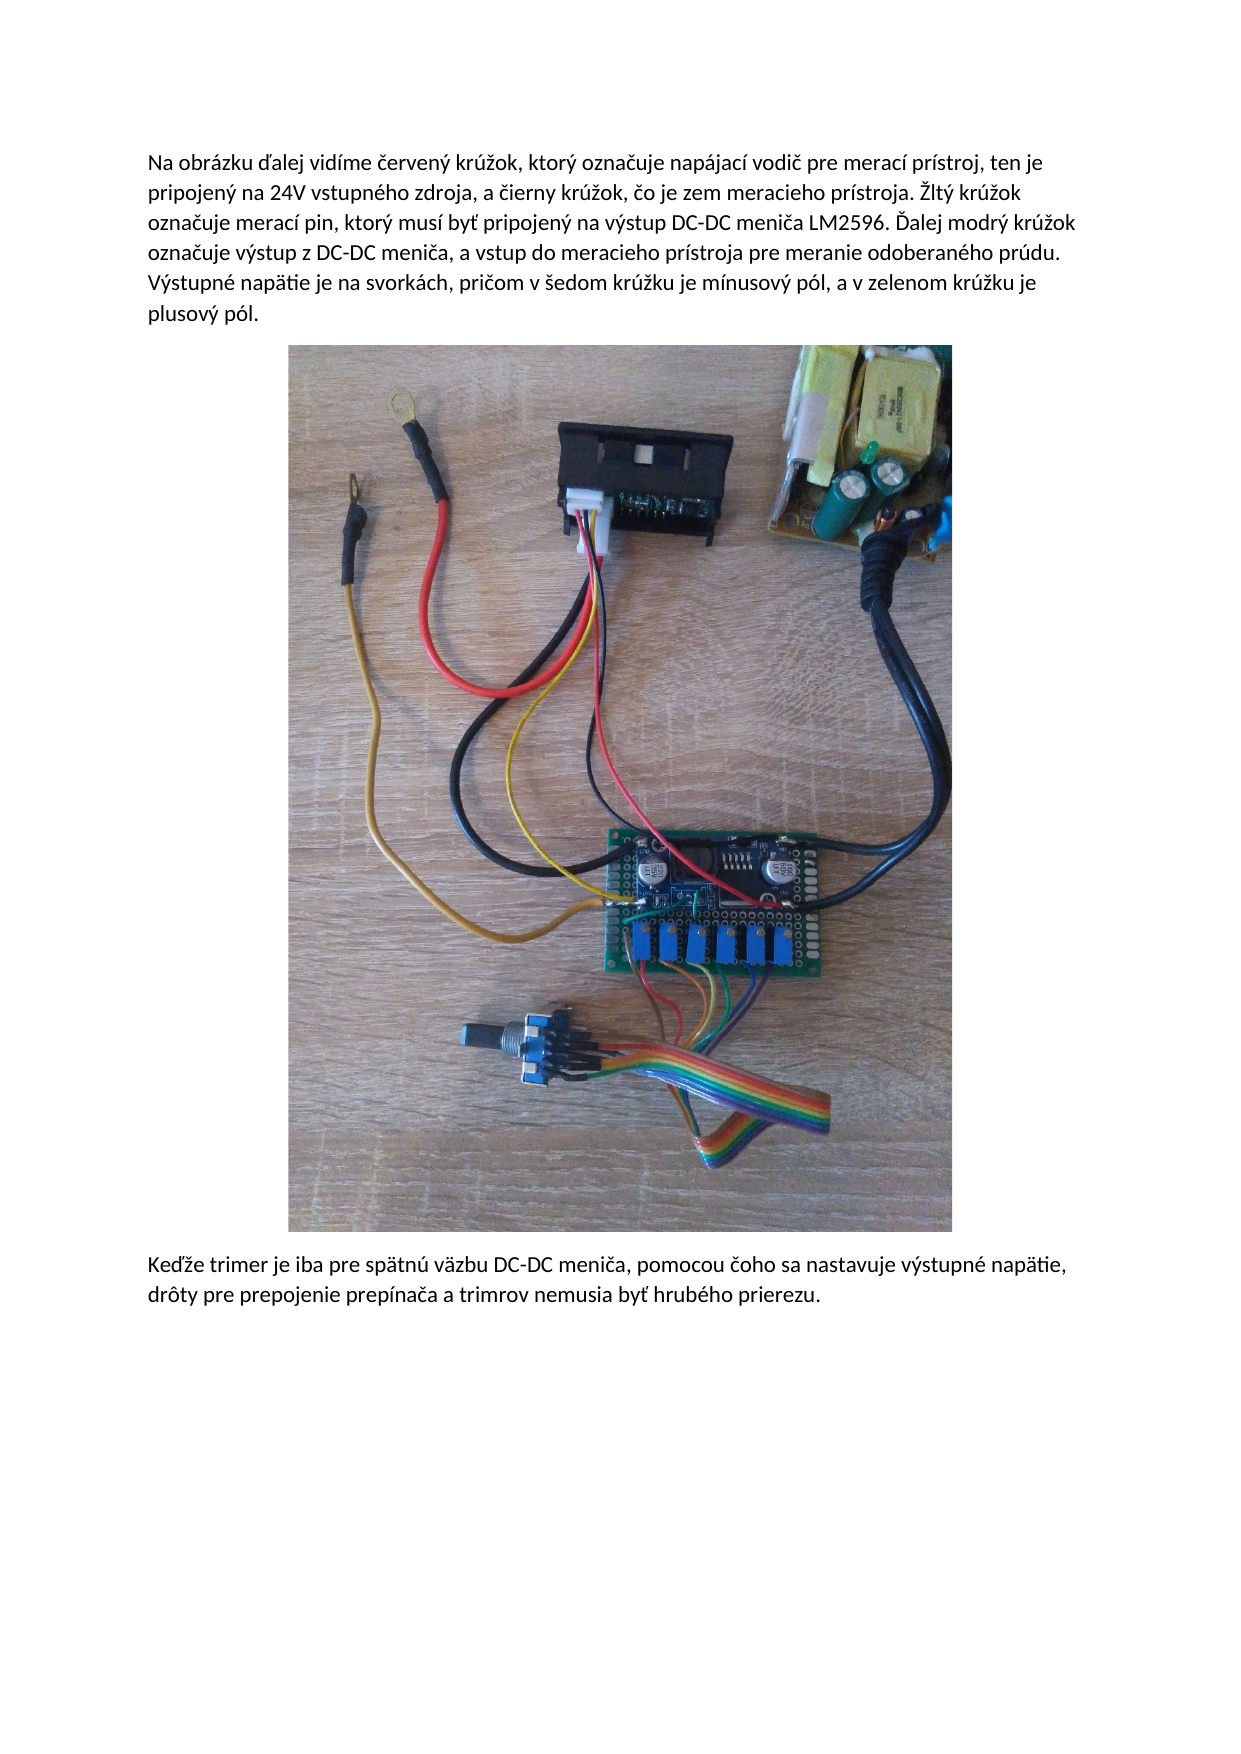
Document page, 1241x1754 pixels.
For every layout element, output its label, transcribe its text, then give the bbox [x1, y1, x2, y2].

text Na obrázku ďalej vidíme červený krúžok, ktorý označuje napájací vodič pre merací prístroj, ten je pripojený na 24V vstupného zdroja, a čierny krúžok, čo je zem meracieho prístroja. Žltý krúžok označuje merací pin, ktorý musí byť pripojený na výstup DC-DC meniča LM2596. Ďalej modrý krúžok označuje výstup z DC-DC meniča, a vstup do meracieho prístroja pre meranie odoberaného prúdu. Výstupné napätie je na svorkách, pričom v šedom krúžku je mínusový pól, a v zelenom krúžku je plusový pól. [148, 148, 1093, 327]
picture [288, 345, 953, 1232]
text Keďže trimer je iba pre spätnú väzbu DC-DC meniča, pomocou čoho sa nastavuje výstupné napätie, drôty pre prepojenie prepínača a trimrov nemusia byť hrubého prierezu. [148, 1250, 1093, 1308]
